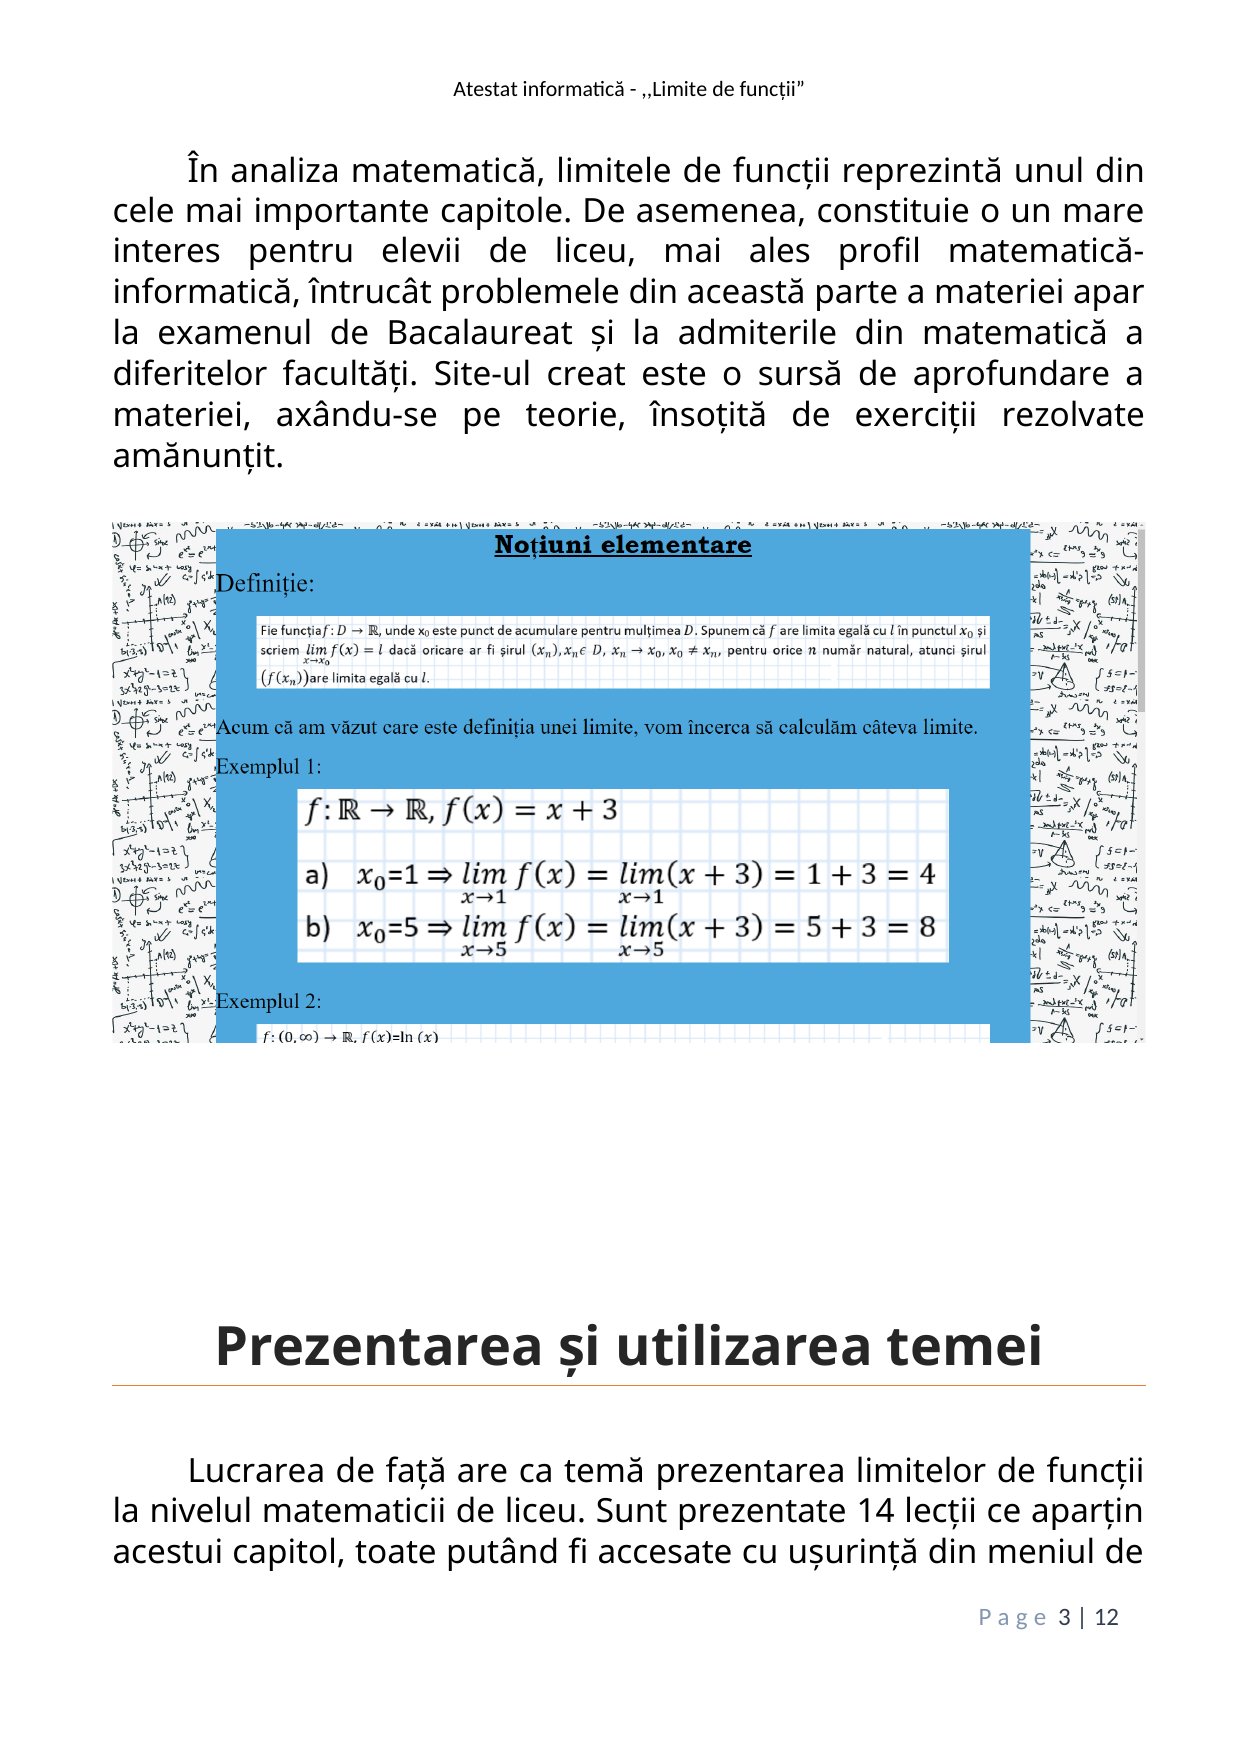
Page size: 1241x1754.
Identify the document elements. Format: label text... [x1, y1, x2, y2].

text În analiza matematică, limitele de funcții reprezintă unul din cele mai importante capitole. De asemenea, constituie o un mare interes pentru elevii de liceu, mai ales profil matematică-informatică, întrucât problemele din această parte a materiei apar la examenul de Bacalaureat și la admiterile din matematică a diferitelor facultăți. Site-ul creat este o sursă de aprofundare a materiei, axându-se pe teorie, însoțită de exerciții rezolvate amănunțit. [112, 150, 1146, 477]
subtitle Prezentarea și utilizarea temei [112, 1307, 1146, 1385]
picture [112, 522, 1146, 1043]
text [112, 1450, 1146, 1573]
